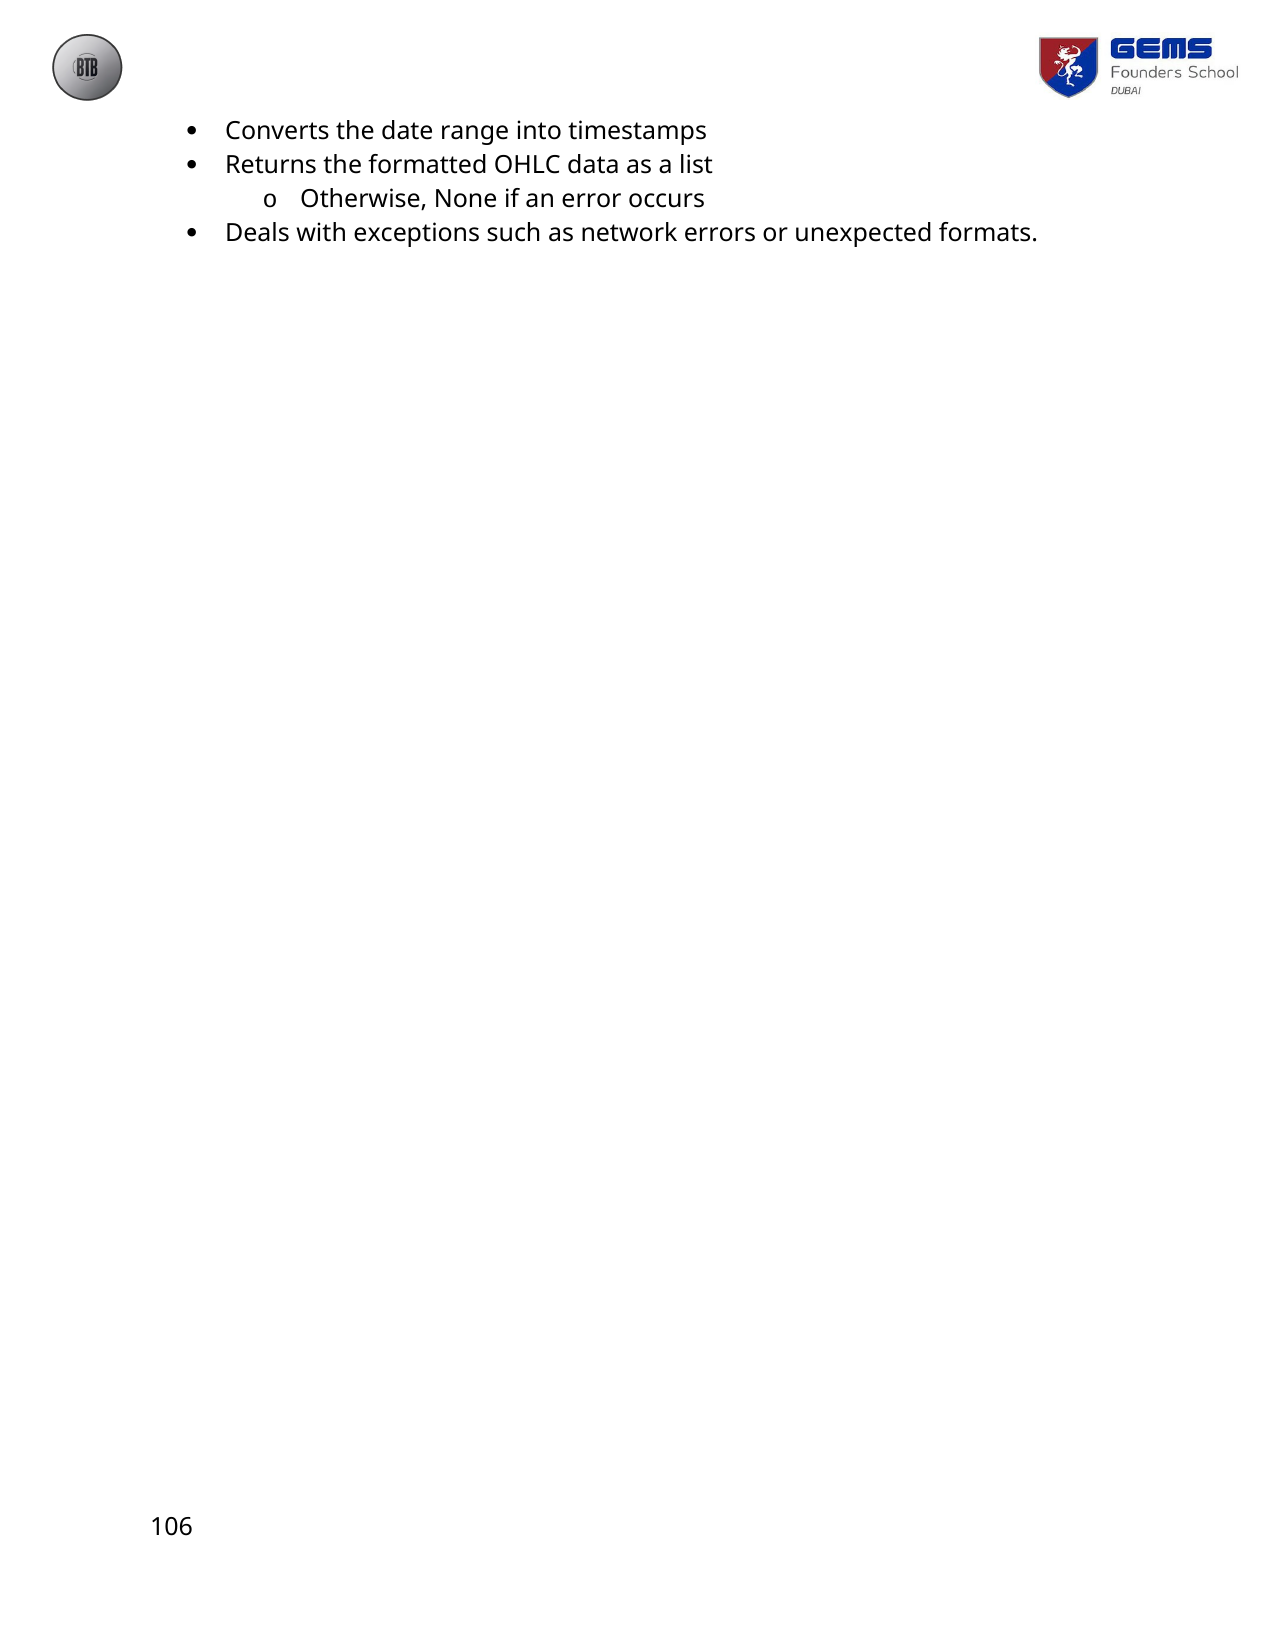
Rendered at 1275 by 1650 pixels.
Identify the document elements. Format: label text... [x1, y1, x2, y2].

list Converts the date range into timestamps [187, 113, 1184, 147]
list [187, 215, 1184, 249]
list Returns the formatted OHLC data as a list [187, 147, 1184, 181]
picture [1034, 32, 1241, 103]
list Otherwise, None if an error occurs [262, 181, 1184, 215]
